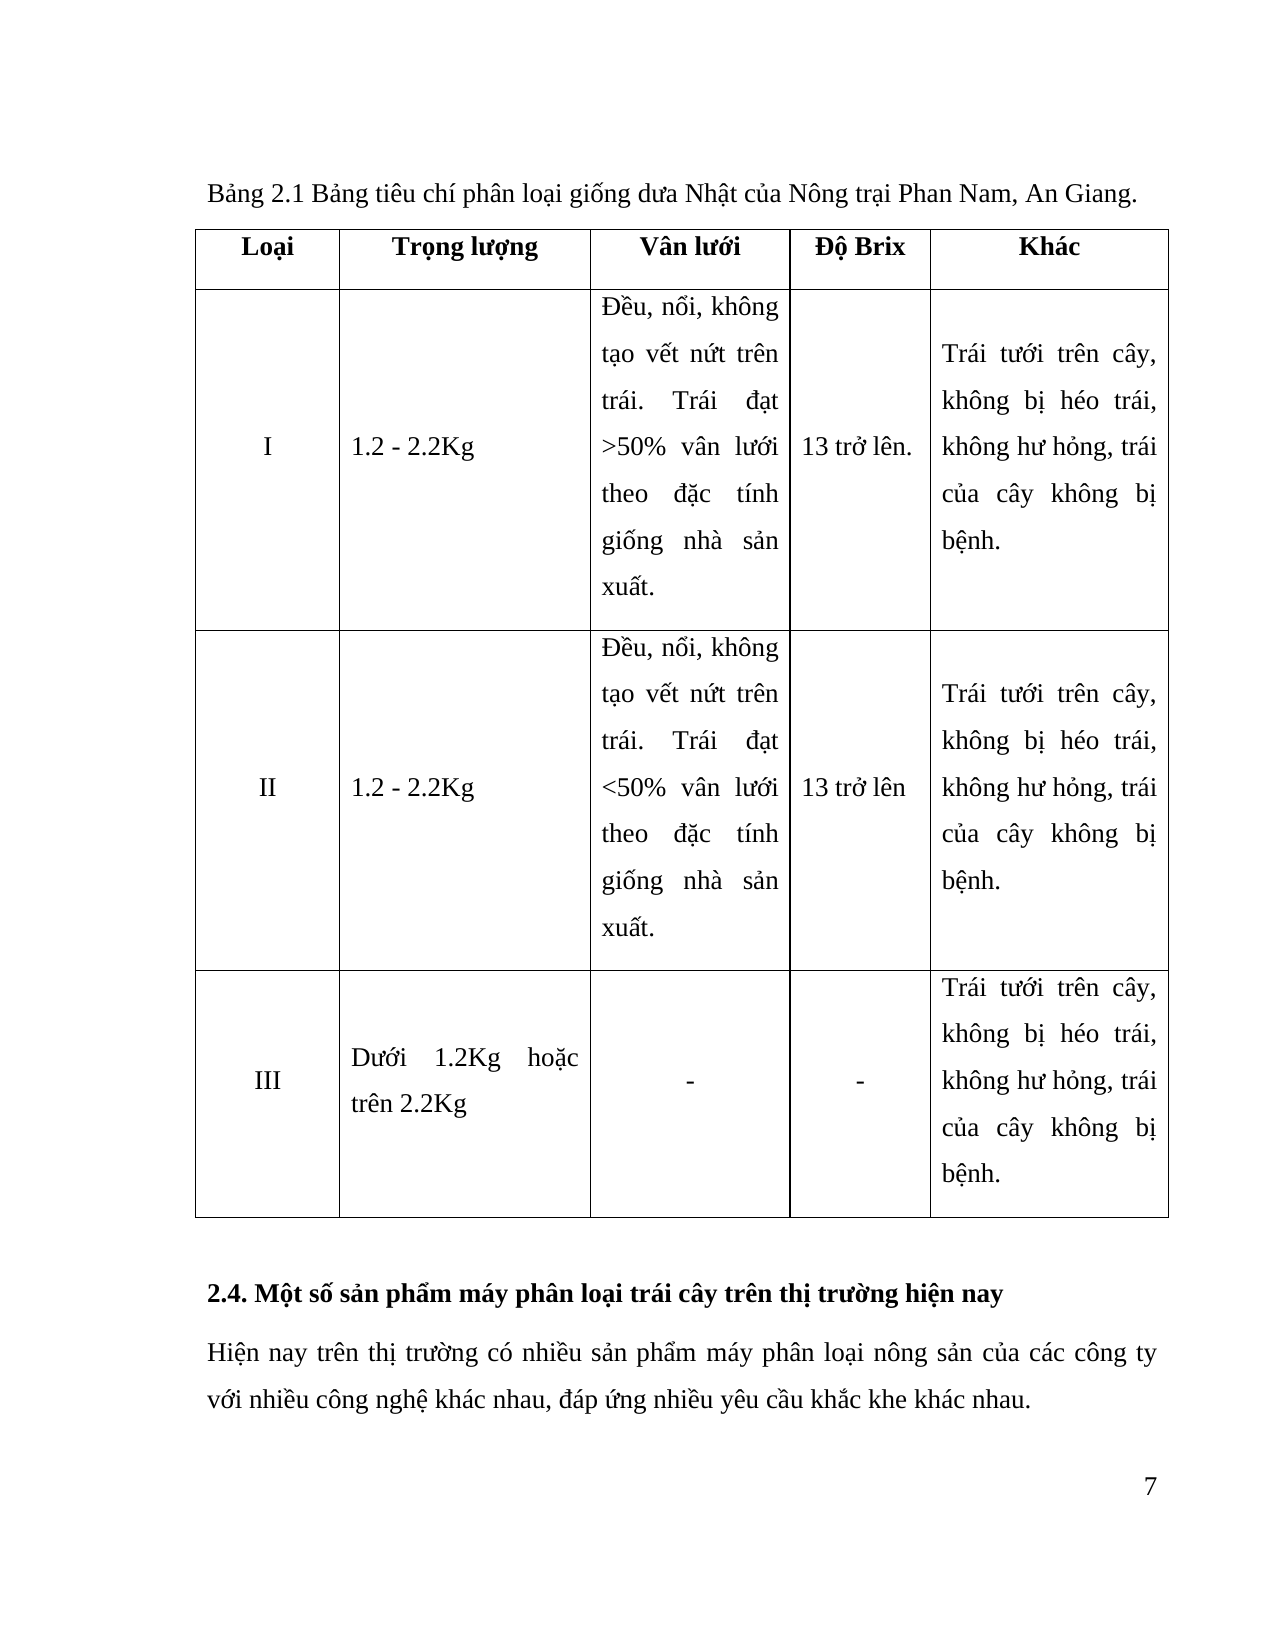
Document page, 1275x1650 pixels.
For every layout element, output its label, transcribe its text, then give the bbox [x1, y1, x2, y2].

table_header Loại [196, 230, 339, 289]
table_header Vân lưới [591, 230, 789, 289]
table_header Trọng lượng [340, 230, 590, 289]
table_cell Trái tưới trên cây, không bị héo trái, không hư hỏng, trái của cây không bị bệnh. [931, 290, 1168, 629]
table_cell 1.2 - 2.2Kg [340, 631, 590, 970]
table_header Khác [931, 230, 1168, 289]
table_cell - [591, 971, 789, 1217]
text Bảng 2.1 Bảng tiêu chí phân loại giống dưa Nhật của Nông trại Phan Nam, An Giang. [207, 177, 1157, 208]
table_cell Trái tưới trên cây, không bị héo trái, không hư hỏng, trái của cây không bị bệnh. [931, 631, 1168, 970]
table_cell 13 trở lên [791, 631, 930, 970]
table_cell 1.2 - 2.2Kg [340, 290, 590, 629]
table_cell III [196, 971, 339, 1217]
table_cell Đều, nổi, không tạo vết nứt trên trái. Trái đạt >50% vân lưới theo đặc tính giống nhà sản xuất. [591, 290, 789, 629]
table_cell Trái tưới trên cây, không bị héo trái, không hư hỏng, trái của cây không bị bệnh. [931, 971, 1168, 1217]
table_cell Dưới 1.2Kg hoặc trên 2.2Kg [340, 971, 590, 1217]
text Hiện nay trên thị trường có nhiều sản phẩm máy phân loại nông sản của các công ty với nhiều công nghệ khác nhau, đáp ứng nhiều yêu cầu khắc khe khác nhau. [207, 1336, 1157, 1414]
table_cell 13 trở lên. [791, 290, 930, 629]
table_cell - [791, 971, 930, 1217]
table_cell Đều, nổi, không tạo vết nứt trên trái. Trái đạt <50% vân lưới theo đặc tính giống nhà sản xuất. [591, 631, 789, 970]
table_header Độ Brix [791, 230, 930, 289]
table_cell I [196, 290, 339, 629]
subtitle Một số sản phẩm máy phân loại trái cây trên thị trường hiện nay [207, 1277, 1157, 1308]
table_cell II [196, 631, 339, 970]
